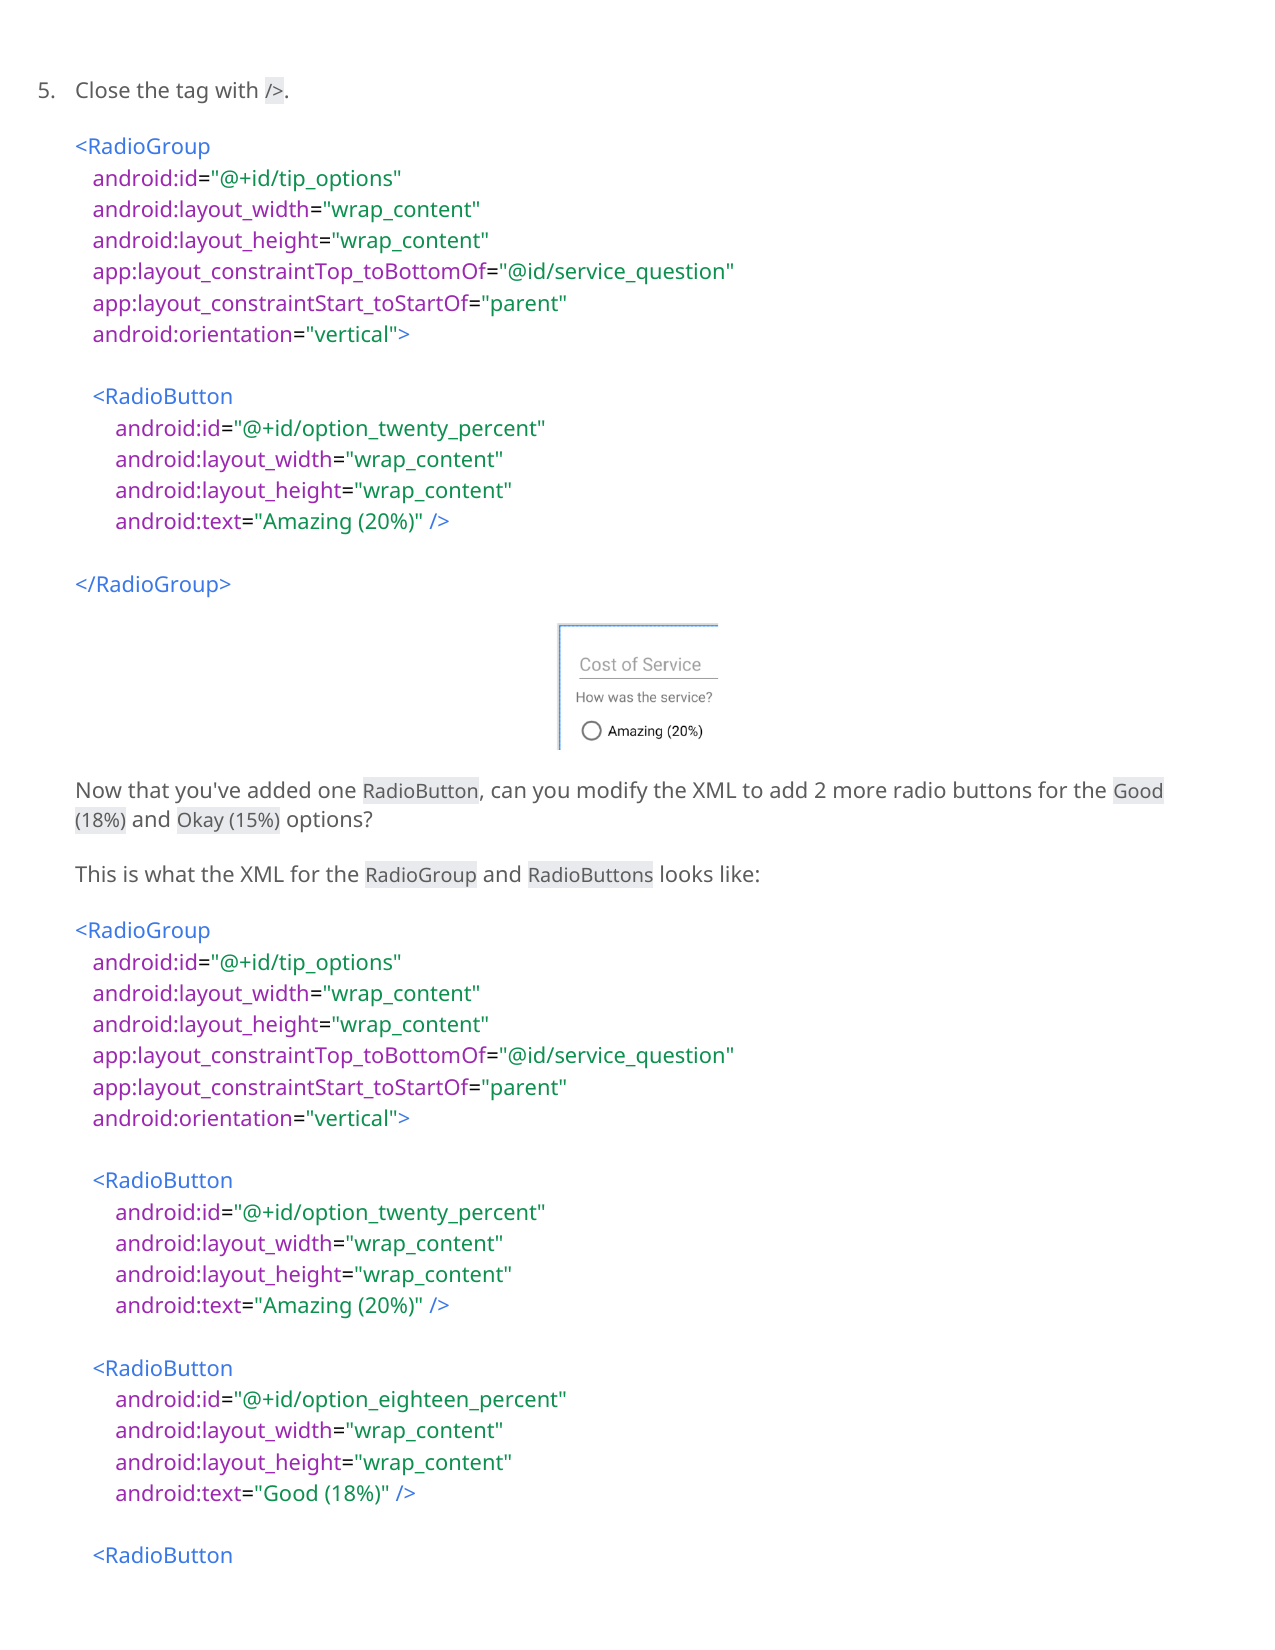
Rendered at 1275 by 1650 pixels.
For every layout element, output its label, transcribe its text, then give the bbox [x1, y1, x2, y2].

text <RadioGroup android:id="@+id/tip_options" android:layout_width="wrap_content" android:layout_height="wrap_content" app:layout_constraintTop_toBottomOf="@id/service_question" app:layout_constraintStart_toStartOf="parent" android:orientation="vertical"> <RadioButton android:id="@+id/option_twenty_percent" android:layout_width="wrap_content" android:layout_height="wrap_content" android:text="Amazing (20%)" /> </RadioGroup> [75, 130, 1200, 598]
text This is what the XML for the RadioGroup and RadioButtons looks like: [75, 859, 1200, 889]
picture [556, 623, 719, 750]
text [75, 914, 1200, 1570]
text Now that you've added one RadioButton, can you modify the XML to add 2 more radio buttons for the Good (18%) and Okay (15%) options? [75, 774, 1200, 834]
list Close the tag with />. [37, 75, 1200, 105]
